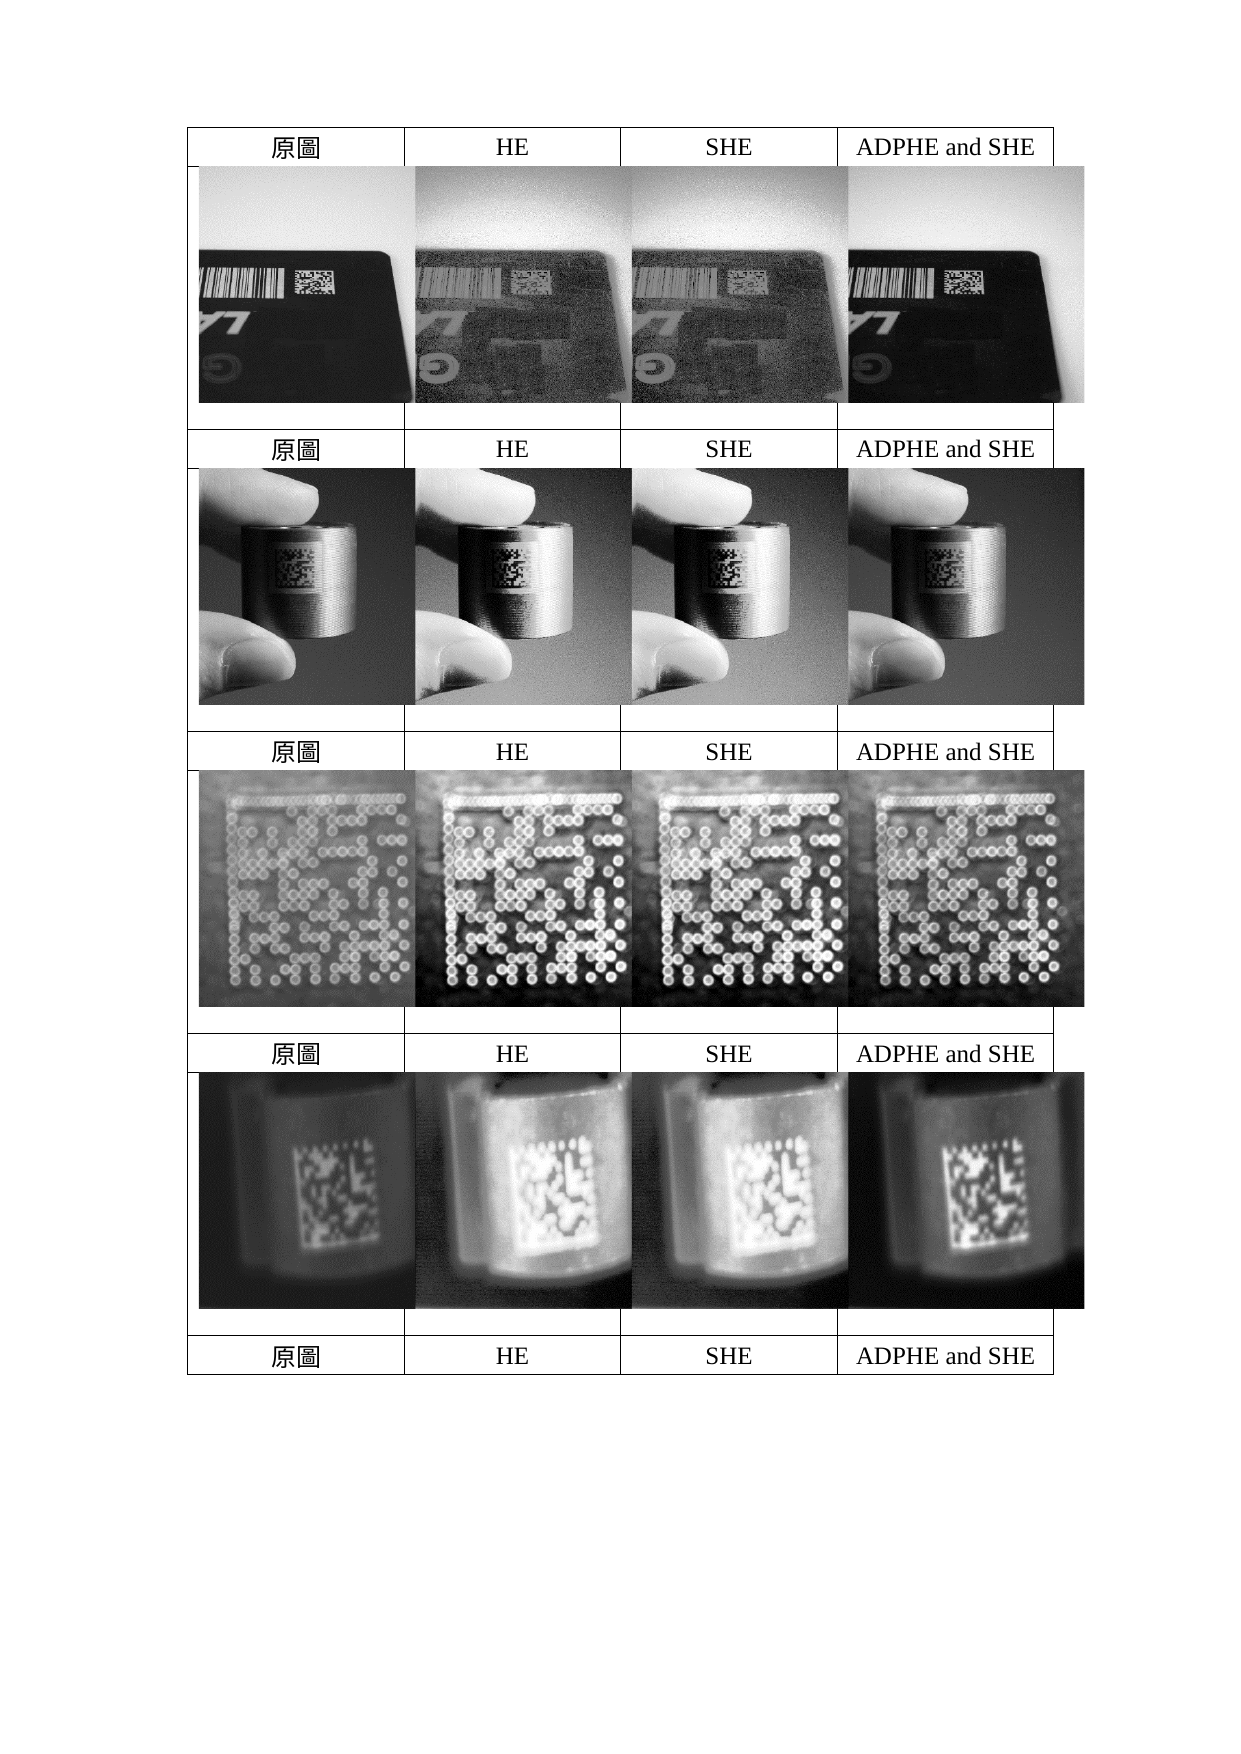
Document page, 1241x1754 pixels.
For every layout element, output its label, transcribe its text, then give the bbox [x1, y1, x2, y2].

table_cell SHE [621, 128, 837, 166]
table_cell 原圖 [188, 128, 404, 166]
picture [198, 770, 1085, 1007]
table_cell ADPHE and SHE [838, 1034, 1053, 1072]
table_cell [405, 1309, 620, 1335]
table_cell ADPHE and SHE [838, 1336, 1053, 1374]
table_cell ADPHE and SHE [838, 732, 1053, 770]
table_cell [838, 705, 1053, 731]
table_cell [405, 403, 620, 429]
picture [198, 166, 1085, 403]
table_cell SHE [621, 1336, 837, 1374]
table_cell [838, 1309, 1053, 1335]
table_cell SHE [621, 732, 837, 770]
table_cell [621, 403, 837, 429]
picture [198, 468, 1085, 705]
table_cell SHE [621, 1034, 837, 1072]
table_cell HE [405, 430, 620, 468]
table_cell HE [405, 732, 620, 770]
table_cell 原圖 [188, 1336, 404, 1374]
table_cell [405, 705, 620, 731]
table_cell [838, 1007, 1053, 1033]
table_cell [188, 1073, 404, 1335]
table_cell 原圖 [188, 430, 404, 468]
table_cell [621, 705, 837, 731]
table_cell 原圖 [188, 732, 404, 770]
table_cell [838, 403, 1053, 429]
table_cell ADPHE and SHE [838, 128, 1053, 166]
table_cell [621, 1309, 837, 1335]
table_cell [621, 1007, 837, 1033]
table_cell [188, 167, 404, 429]
table_cell [188, 469, 404, 731]
table_cell 原圖 [188, 1034, 404, 1072]
picture [198, 1072, 1085, 1309]
table_cell HE [405, 1336, 620, 1374]
table_cell [405, 1007, 620, 1033]
table_cell SHE [621, 430, 837, 468]
table_cell HE [405, 1034, 620, 1072]
table_cell [188, 771, 404, 1033]
table_cell HE [405, 128, 620, 166]
table_cell ADPHE and SHE [838, 430, 1053, 468]
